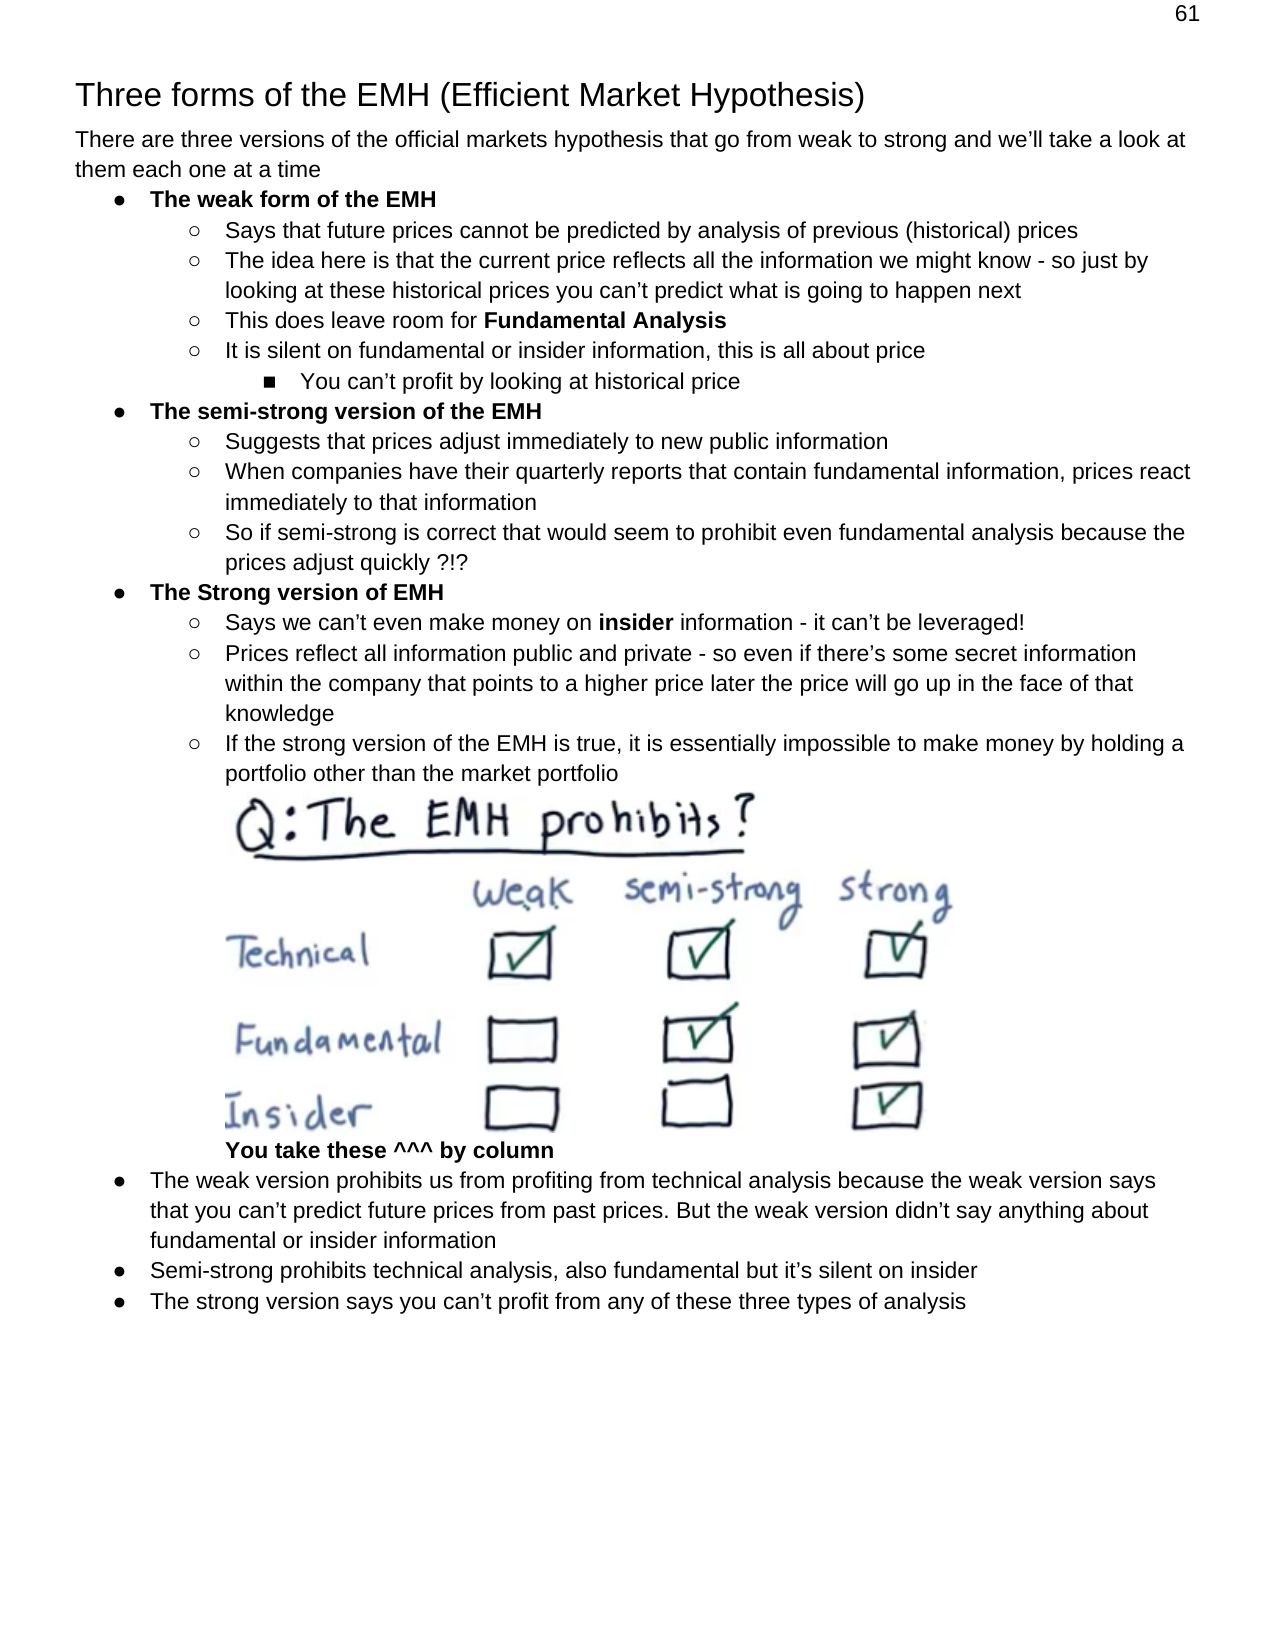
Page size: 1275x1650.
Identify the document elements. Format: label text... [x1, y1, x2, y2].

picture [225, 790, 957, 1133]
list So if semi-strong is correct that would seem to prohibit even fundamental analysis because the prices adjust quickly ?!? [187, 519, 1200, 575]
list The Strong version of EMH [112, 579, 1200, 605]
list Says we can’t even make money on insider information - it can’t be leveraged! [187, 609, 1200, 636]
list When companies have their quarterly reports that contain fundamental information, prices react immediately to that information [187, 458, 1200, 515]
list Says that future prices cannot be predicted by analysis of previous (historical) prices [187, 217, 1200, 243]
text There are three versions of the official markets hypothesis that go from weak to strong and we’ll take a look at them each one at a time [75, 126, 1200, 182]
list The weak form of the EMH [112, 186, 1200, 213]
list The semi-strong version of the EMH [112, 398, 1200, 424]
text You take these ^^^ by column [225, 1137, 1200, 1163]
subtitle Three forms of the EMH (Efficient Market Hypothesis) [75, 75, 1200, 113]
list Prices reflect all information public and private - so even if there’s some secret information within the company that points to a higher price later the price will go up in the face of that knowledge [187, 639, 1200, 726]
list It is silent on fundamental or insider information, this is all about price [187, 337, 1200, 364]
list The strong version says you can’t profit from any of these three types of analysis [112, 1288, 1200, 1314]
list If the strong version of the EMH is true, it is essentially impossible to make money by holding a portfolio other than the market portfolio [187, 730, 1200, 787]
list Suggests that prices adjust immediately to new public information [187, 428, 1200, 454]
list Semi-strong prohibits technical analysis, also fundamental but it’s silent on insider [112, 1257, 1200, 1284]
list The idea here is that the current price reflects all the information we might know - so just by looking at these historical prices you can’t predict what is going to happen next [187, 247, 1200, 303]
list This does leave room for Fundamental Analysis [187, 307, 1200, 333]
list You can’t profit by looking at historical price [262, 368, 1200, 394]
list The weak version prohibits us from profiting from technical analysis because the weak version says that you can’t predict future prices from past prices. But the weak version didn’t say anything about fundamental or insider information [112, 1167, 1200, 1253]
